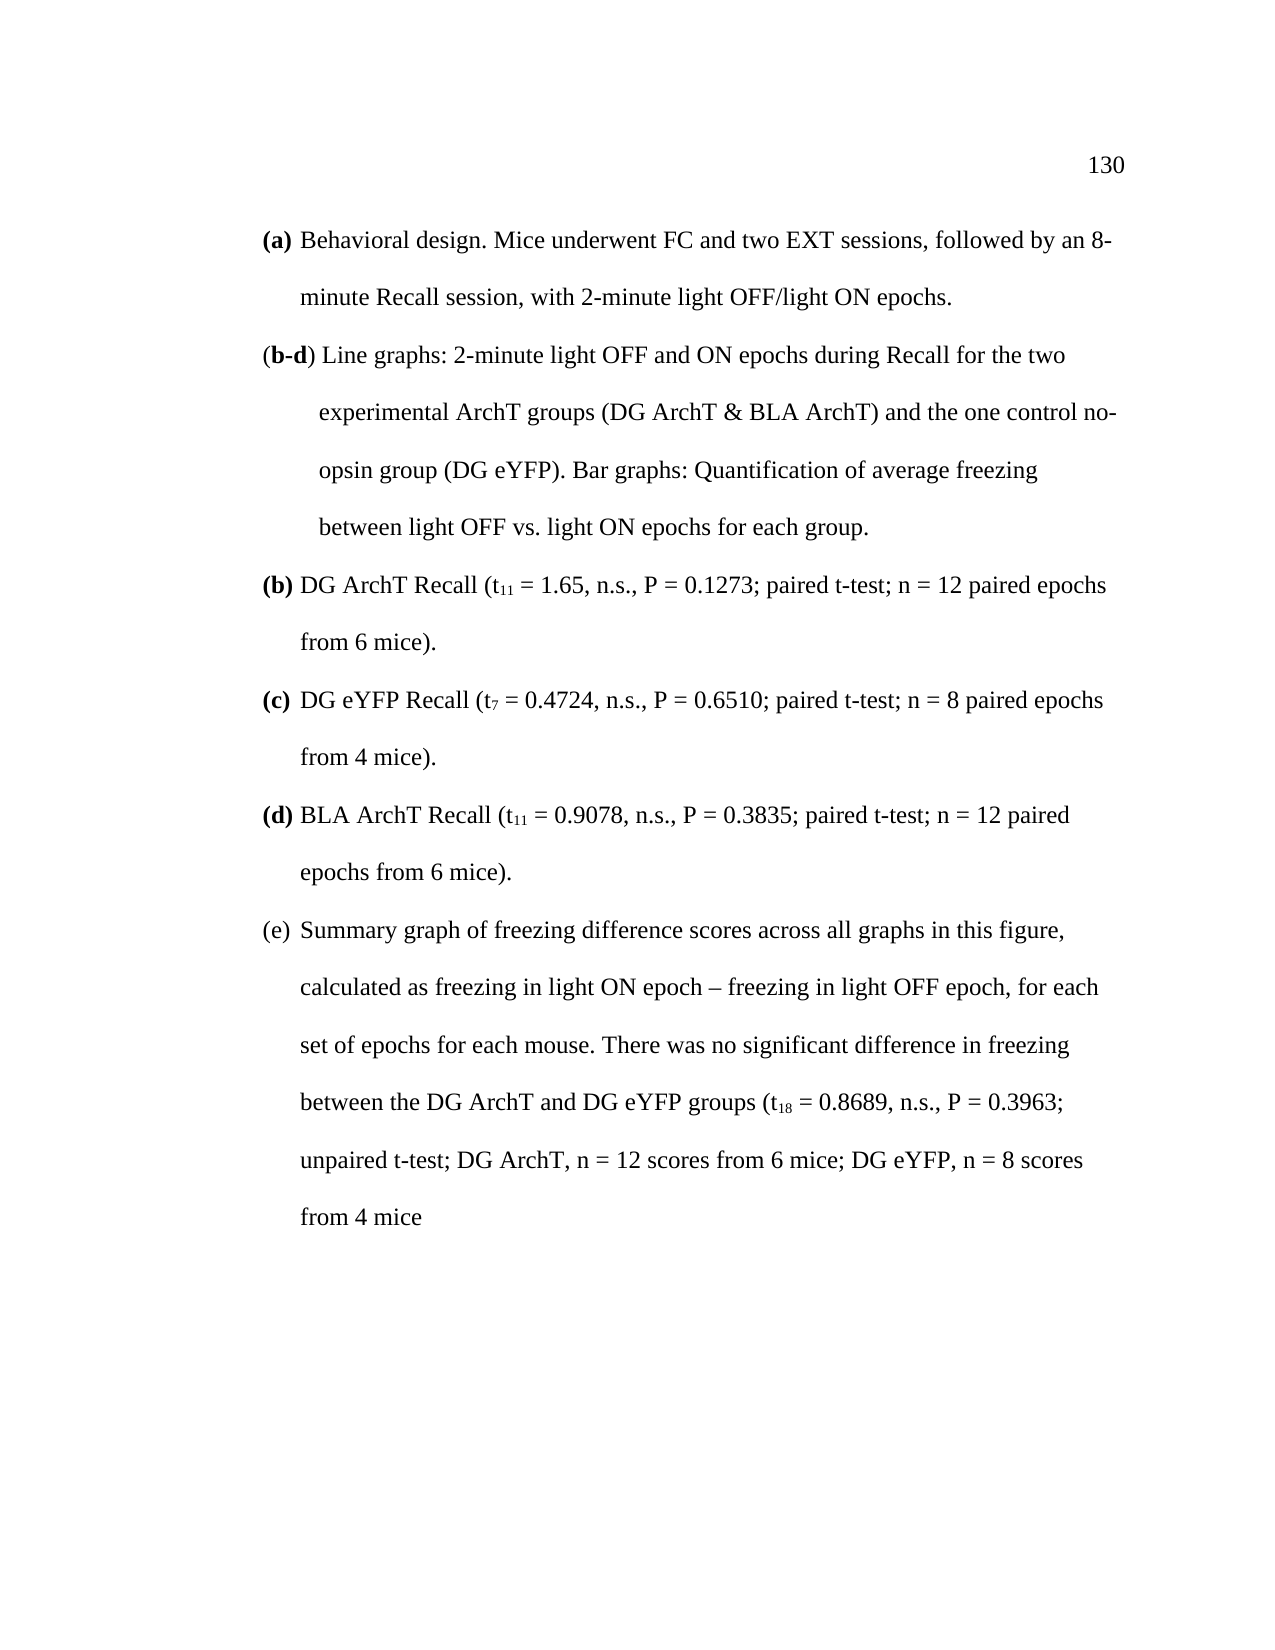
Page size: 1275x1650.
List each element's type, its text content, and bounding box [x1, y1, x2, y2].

list Summary graph of freezing difference scores across all graphs in this figure, calculated as freezing in light ON epoch – freezing in light OFF epoch, for each set of epochs for each mouse. There was no significant difference in freezing between the DG ArchT and DG eYFP groups (t18 = 0.8689, n.s., P = 0.3963; unpaired t-test; DG ArchT, n = 12 scores from 6 mice; DG eYFP, n = 8 scores from 4 mice [262, 915, 1125, 1231]
text (b-d) Line graphs: 2-minute light OFF and ON epochs during Recall for the two experimental ArchT groups (DG ArchT & BLA ArchT) and the one control no-opsin group (DG eYFP). Bar graphs: Quantification of average freezing between light OFF vs. light ON epochs for each group. [262, 340, 1125, 541]
list BLA ArchT Recall (t11 = 0.9078, n.s., P = 0.3835; paired t-test; n = 12 paired epochs from 6 mice). [262, 800, 1125, 886]
list DG eYFP Recall (t7 = 0.4724, n.s., P = 0.6510; paired t-test; n = 8 paired epochs from 4 mice). [262, 685, 1125, 771]
list Behavioral design. Mice underwent FC and two EXT sessions, followed by an 8-minute Recall session, with 2-minute light OFF/light ON epochs. [262, 225, 1125, 311]
list DG ArchT Recall (t11 = 1.65, n.s., P = 0.1273; paired t-test; n = 12 paired epochs from 6 mice). [262, 570, 1125, 656]
